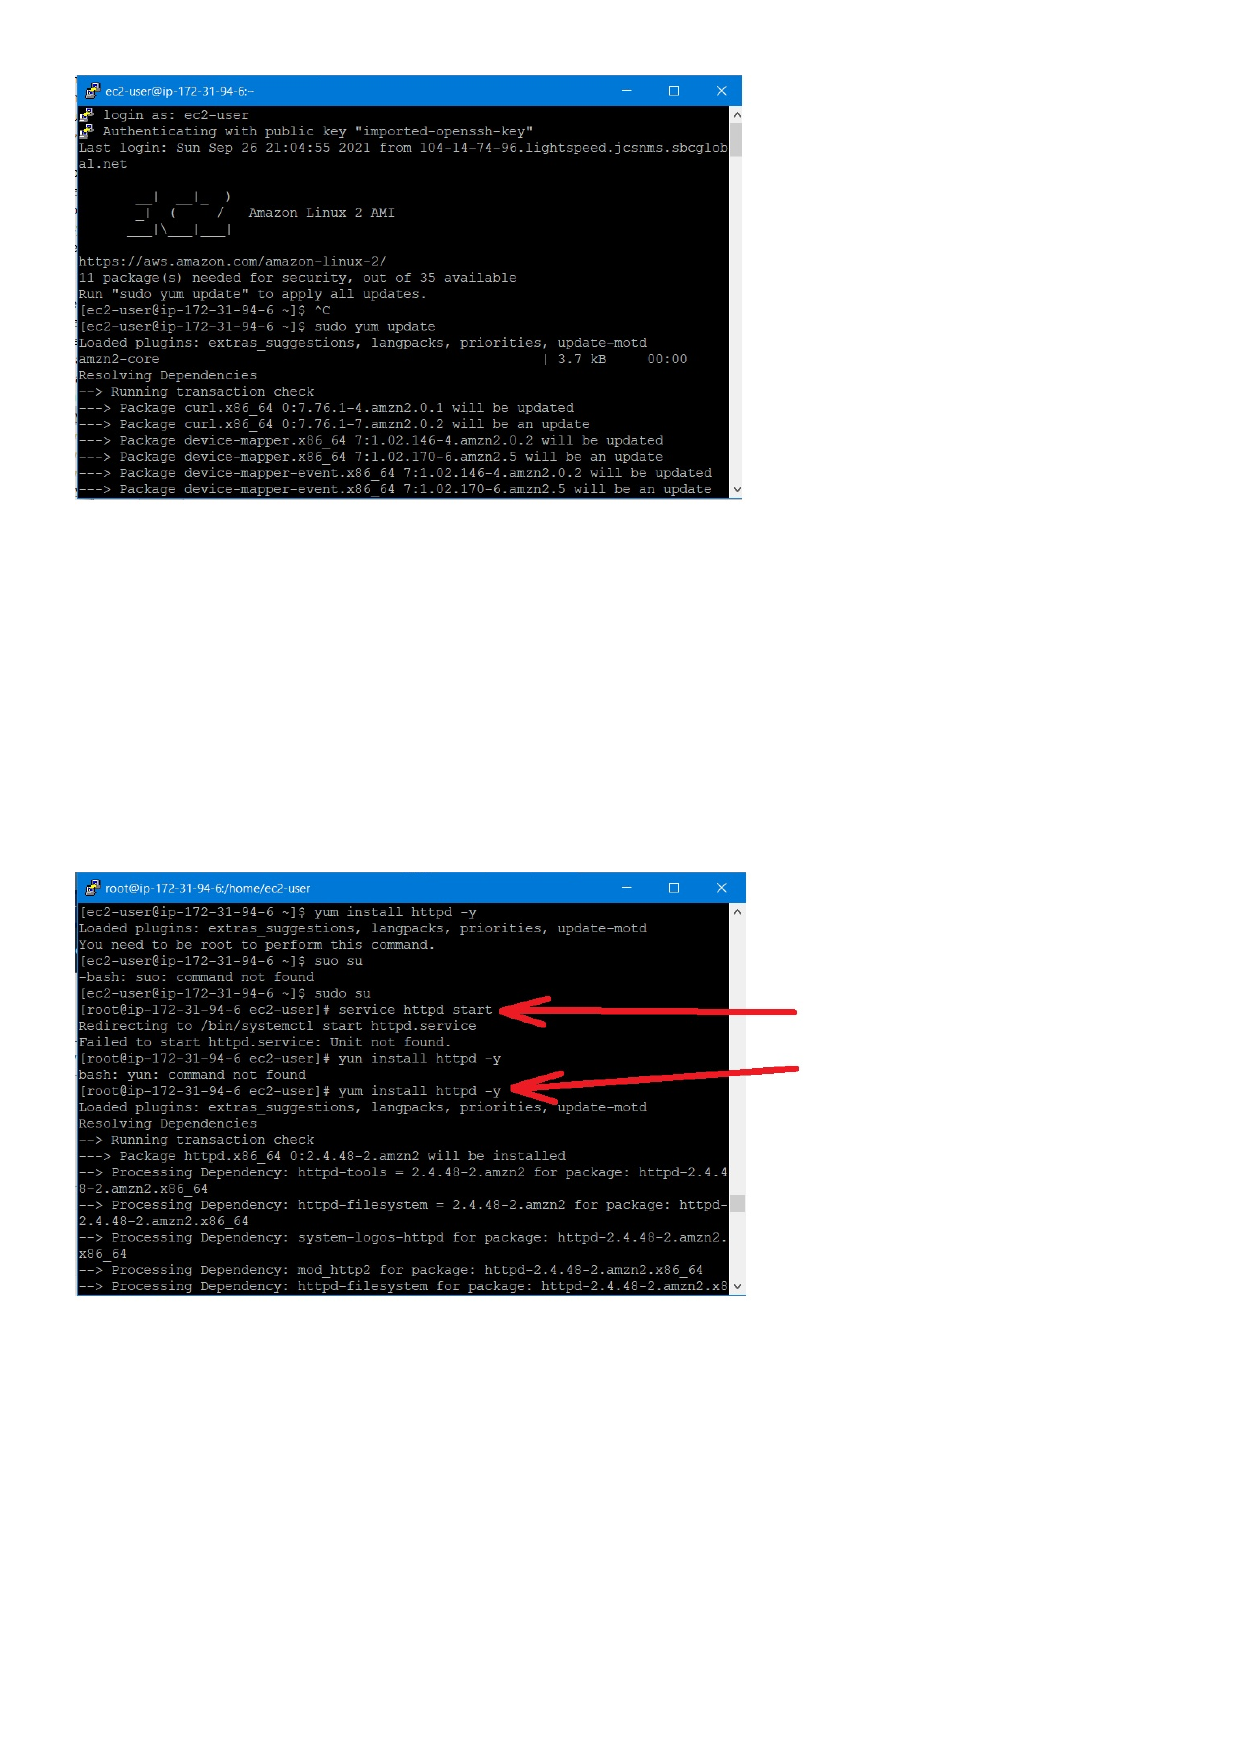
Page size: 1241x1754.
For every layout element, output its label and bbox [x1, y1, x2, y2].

picture [75, 75, 1016, 788]
picture [75, 872, 1016, 1585]
